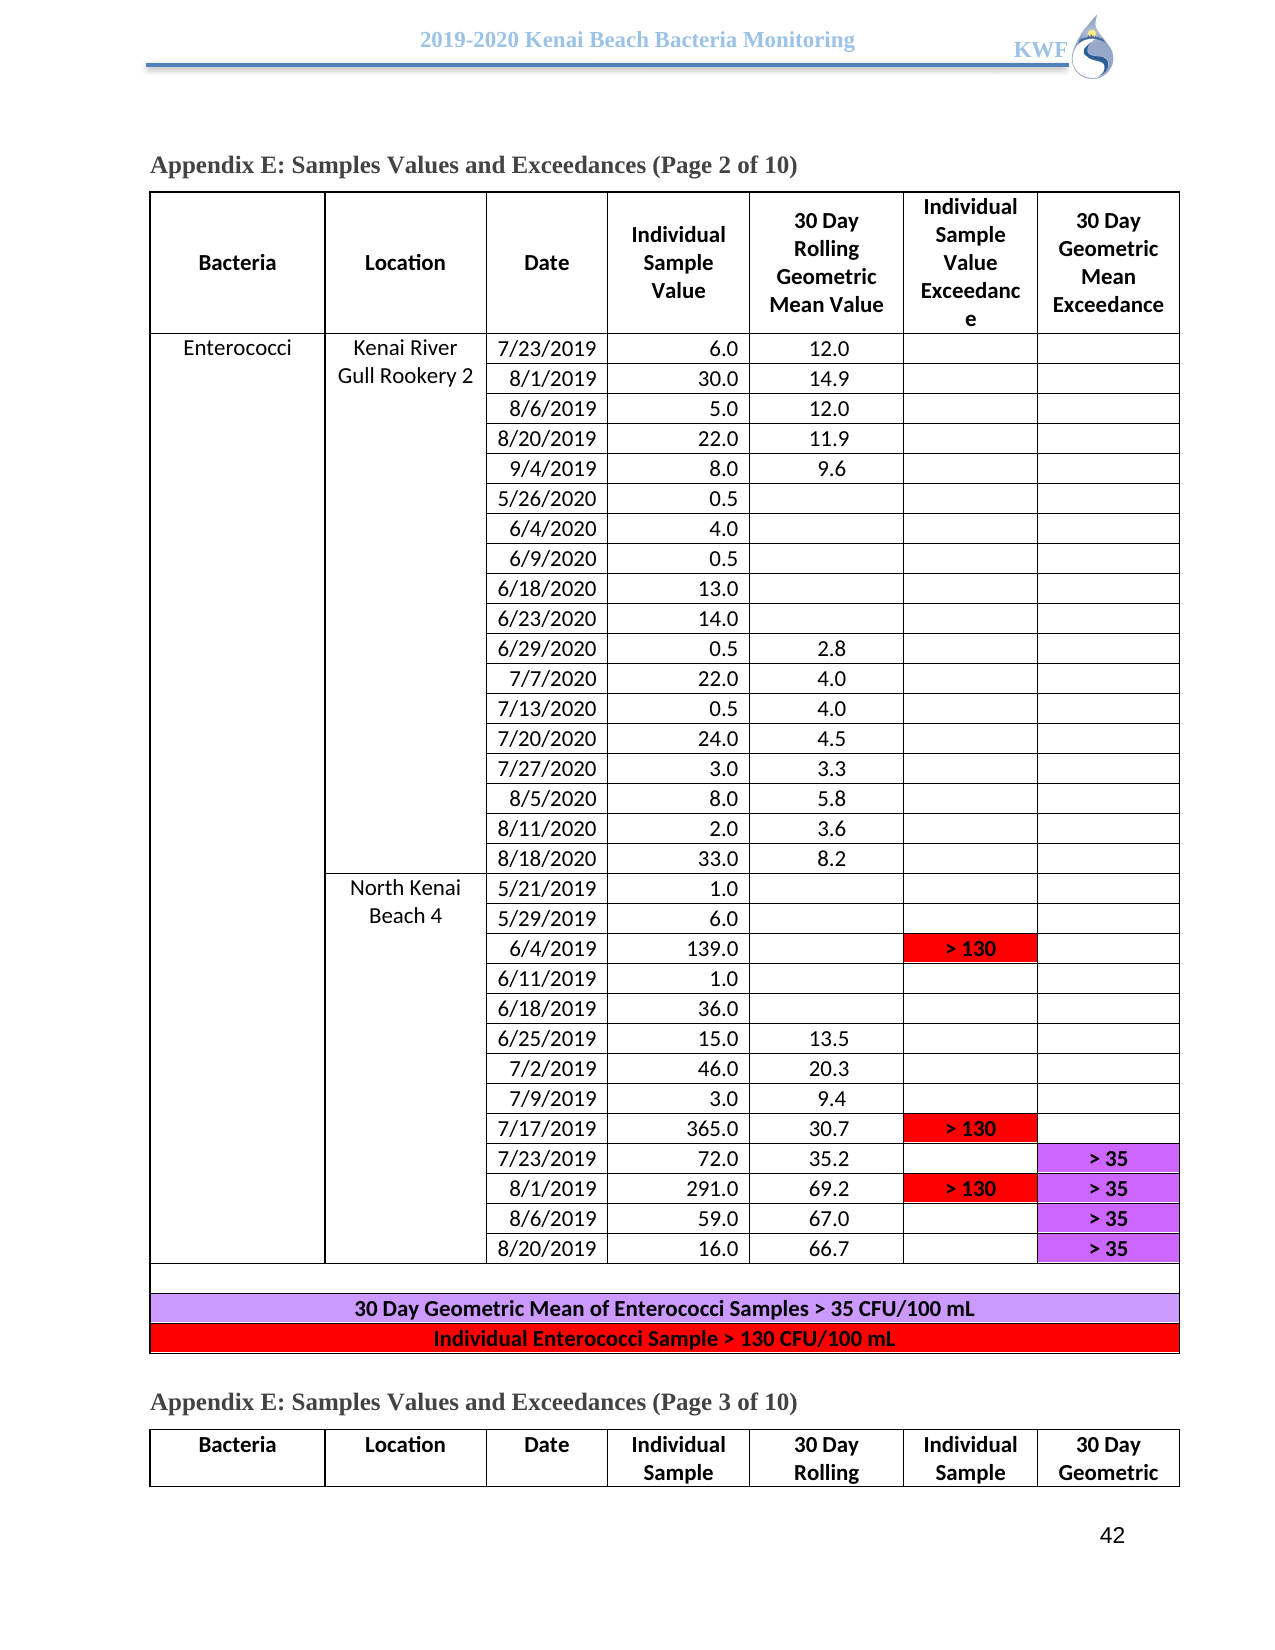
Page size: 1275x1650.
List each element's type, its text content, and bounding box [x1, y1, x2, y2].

table_cell 291.0 [608, 1174, 749, 1202]
picture [1069, 13, 1118, 79]
table_cell [904, 784, 1037, 812]
table_cell 1.0 [608, 964, 749, 992]
table_header 30 Day Geometric Mean Exceedance [1038, 193, 1179, 332]
table_header Date [487, 193, 607, 332]
table_cell [1038, 604, 1179, 632]
table_cell [750, 514, 903, 542]
table_cell 9/4/2019 [487, 454, 607, 482]
table_cell 6.0 [608, 904, 749, 932]
table_cell [904, 454, 1037, 482]
table_cell 7/20/2020 [487, 724, 607, 752]
table_cell 8/11/2020 [487, 814, 607, 842]
table_cell [1038, 904, 1179, 932]
table_cell [904, 754, 1037, 782]
table_cell [904, 634, 1037, 662]
table_cell 13.5 [750, 1024, 903, 1052]
table_cell 0.5 [608, 484, 749, 512]
table_cell 0.5 [608, 544, 749, 572]
table_cell 8/20/2019 [487, 424, 607, 452]
table_header Date [487, 1430, 607, 1486]
table_cell 3.6 [750, 814, 903, 842]
table_cell 8/1/2019 [487, 1174, 607, 1202]
table_cell [904, 334, 1037, 362]
table_cell 16.0 [608, 1234, 749, 1262]
table_cell 8.2 [750, 844, 903, 872]
table_cell [1038, 934, 1179, 962]
table_cell [904, 574, 1037, 602]
table_cell [1038, 874, 1179, 902]
table_cell [1038, 664, 1179, 692]
table_header Bacteria [151, 193, 324, 332]
table_cell 22.0 [608, 664, 749, 692]
table_cell 69.2 [750, 1174, 903, 1202]
table_cell 46.0 [608, 1054, 749, 1082]
table_cell [1038, 844, 1179, 872]
table_cell 7/7/2020 [487, 664, 607, 692]
table_cell [904, 544, 1037, 572]
table_cell 30 Day Geometric Mean of Enterococci Samples > 35 CFU/100 mL [151, 1294, 1179, 1322]
table_cell [1038, 1024, 1179, 1052]
table_cell [750, 994, 903, 1022]
table_cell [750, 544, 903, 572]
table_cell [151, 1264, 1179, 1292]
table_cell [1038, 484, 1179, 512]
table_cell 13.0 [608, 574, 749, 602]
table_cell 5.8 [750, 784, 903, 812]
subtitle Appendix E: Samples Values and Exceedances (Page 2 of 10) [150, 150, 1125, 179]
table_cell 22.0 [608, 424, 749, 452]
table_cell 6/11/2019 [487, 964, 607, 992]
table_cell [904, 394, 1037, 422]
table_cell 8/5/2020 [487, 784, 607, 812]
table_cell [1038, 1084, 1179, 1112]
table_cell [904, 1204, 1037, 1232]
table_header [608, 1430, 749, 1486]
table_cell 3.0 [608, 1084, 749, 1112]
table_cell 7/2/2019 [487, 1054, 607, 1082]
table_cell 15.0 [608, 1024, 749, 1052]
table_cell 12.0 [750, 394, 903, 422]
table_cell [1038, 694, 1179, 722]
table_cell 4.0 [750, 694, 903, 722]
table_cell > 35 [1038, 1204, 1179, 1232]
table_cell 6/18/2020 [487, 574, 607, 602]
table_cell 8/6/2019 [487, 394, 607, 422]
table_cell [904, 514, 1037, 542]
table_cell 8/1/2019 [487, 364, 607, 392]
table_cell 6/23/2020 [487, 604, 607, 632]
table_cell [904, 724, 1037, 752]
table_header Bacteria [151, 1430, 324, 1486]
table_cell [750, 964, 903, 992]
table_cell 5/21/2019 [487, 874, 607, 902]
table_cell 7/17/2019 [487, 1114, 607, 1142]
table_cell [904, 664, 1037, 692]
table_cell [1038, 424, 1179, 452]
table_cell [904, 1144, 1037, 1172]
table_cell 8.0 [608, 784, 749, 812]
table_cell 6/29/2020 [487, 634, 607, 662]
table_cell 9.6 [750, 454, 903, 482]
table_cell [1038, 724, 1179, 752]
table_cell Individual Enterococci Sample > 130 CFU/100 mL [151, 1324, 1179, 1352]
table_cell [1038, 394, 1179, 422]
table_cell 6/18/2019 [487, 994, 607, 1022]
table_cell [750, 604, 903, 632]
table_cell 12.0 [750, 334, 903, 362]
table_cell [1038, 334, 1179, 362]
table_cell Enterococci [151, 334, 324, 1262]
table_cell [904, 1084, 1037, 1112]
table_cell [750, 934, 903, 962]
table_cell [904, 904, 1037, 932]
table_cell [904, 604, 1037, 632]
table_cell > 35 [1038, 1174, 1179, 1202]
table_cell 36.0 [608, 994, 749, 1022]
table_cell > 130 [904, 1114, 1037, 1142]
subtitle Appendix E: Samples Values and Exceedances (Page 3 of 10) [150, 1387, 1125, 1416]
table_cell Kenai River Gull Rookery 2 [326, 334, 486, 872]
table_cell 8.0 [608, 454, 749, 482]
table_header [904, 1430, 1037, 1486]
table_cell [1038, 1054, 1179, 1082]
table_cell 6/25/2019 [487, 1024, 607, 1052]
table_cell [1038, 454, 1179, 482]
table_cell [904, 1054, 1037, 1082]
table_cell 2.0 [608, 814, 749, 842]
table_cell [750, 904, 903, 932]
table_cell 0.5 [608, 634, 749, 662]
table_cell [1038, 994, 1179, 1022]
table_cell 67.0 [750, 1204, 903, 1232]
table_cell 139.0 [608, 934, 749, 962]
table_cell [1038, 514, 1179, 542]
table_cell 6/9/2020 [487, 544, 607, 572]
table_cell 5/29/2019 [487, 904, 607, 932]
table_cell North Kenai Beach 4 [326, 874, 486, 1262]
table_cell 7/9/2019 [487, 1084, 607, 1112]
table_cell 5.0 [608, 394, 749, 422]
table_cell 66.7 [750, 1234, 903, 1262]
table_cell [1038, 574, 1179, 602]
table_cell [1038, 634, 1179, 662]
table_cell 14.0 [608, 604, 749, 632]
table_cell 59.0 [608, 1204, 749, 1232]
table_cell [904, 964, 1037, 992]
table_cell > 35 [1038, 1234, 1179, 1262]
table_cell [904, 1024, 1037, 1052]
table_header 30 Day Rolling Geometric Mean Value [750, 193, 903, 332]
table_cell [904, 844, 1037, 872]
table_cell 8/18/2020 [487, 844, 607, 872]
table_cell [1038, 544, 1179, 572]
table_cell [1038, 814, 1179, 842]
table_cell [904, 994, 1037, 1022]
table_cell 7/13/2020 [487, 694, 607, 722]
table_cell > 130 [904, 1174, 1037, 1202]
table_cell 30.7 [750, 1114, 903, 1142]
table_cell [1038, 364, 1179, 392]
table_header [1038, 1430, 1179, 1486]
table_cell [750, 484, 903, 512]
table_cell 3.3 [750, 754, 903, 782]
table_cell [904, 814, 1037, 842]
table_cell [750, 874, 903, 902]
table_header Location [326, 1430, 486, 1486]
table_cell > 130 [904, 934, 1037, 962]
table_cell 20.3 [750, 1054, 903, 1082]
table_cell [1038, 964, 1179, 992]
table_cell 365.0 [608, 1114, 749, 1142]
table_cell 7/27/2020 [487, 754, 607, 782]
table_cell 7/23/2019 [487, 334, 607, 362]
table_header Location [326, 193, 486, 332]
table_cell 9.4 [750, 1084, 903, 1112]
table_cell [1038, 754, 1179, 782]
table_cell 4.0 [750, 664, 903, 692]
table_cell 2.8 [750, 634, 903, 662]
table_cell 5/26/2020 [487, 484, 607, 512]
table_header Individual Sample Value Exceedance [904, 193, 1037, 332]
table_cell 35.2 [750, 1144, 903, 1172]
table_cell > 35 [1038, 1144, 1179, 1172]
table_cell 30.0 [608, 364, 749, 392]
table_cell 11.9 [750, 424, 903, 452]
table_cell [904, 484, 1037, 512]
table_cell [904, 874, 1037, 902]
table_cell [904, 424, 1037, 452]
table_cell 0.5 [608, 694, 749, 722]
table_cell 3.0 [608, 754, 749, 782]
table_header Individual Sample Value [608, 193, 749, 332]
table_cell 8/6/2019 [487, 1204, 607, 1232]
table_cell [904, 1234, 1037, 1262]
table_cell 14.9 [750, 364, 903, 392]
table_cell [1038, 1114, 1179, 1142]
table_cell 1.0 [608, 874, 749, 902]
table_cell 6/4/2019 [487, 934, 607, 962]
table_cell [904, 694, 1037, 722]
table_cell 4.0 [608, 514, 749, 542]
table_cell 6.0 [608, 334, 749, 362]
table_cell 7/23/2019 [487, 1144, 607, 1172]
table_cell [1038, 784, 1179, 812]
table_cell 72.0 [608, 1144, 749, 1172]
table_cell 4.5 [750, 724, 903, 752]
table_cell [904, 364, 1037, 392]
table_cell 6/4/2020 [487, 514, 607, 542]
table_cell 33.0 [608, 844, 749, 872]
table_cell [750, 574, 903, 602]
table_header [750, 1430, 903, 1486]
table_cell 8/20/2019 [487, 1234, 607, 1262]
table_cell 24.0 [608, 724, 749, 752]
